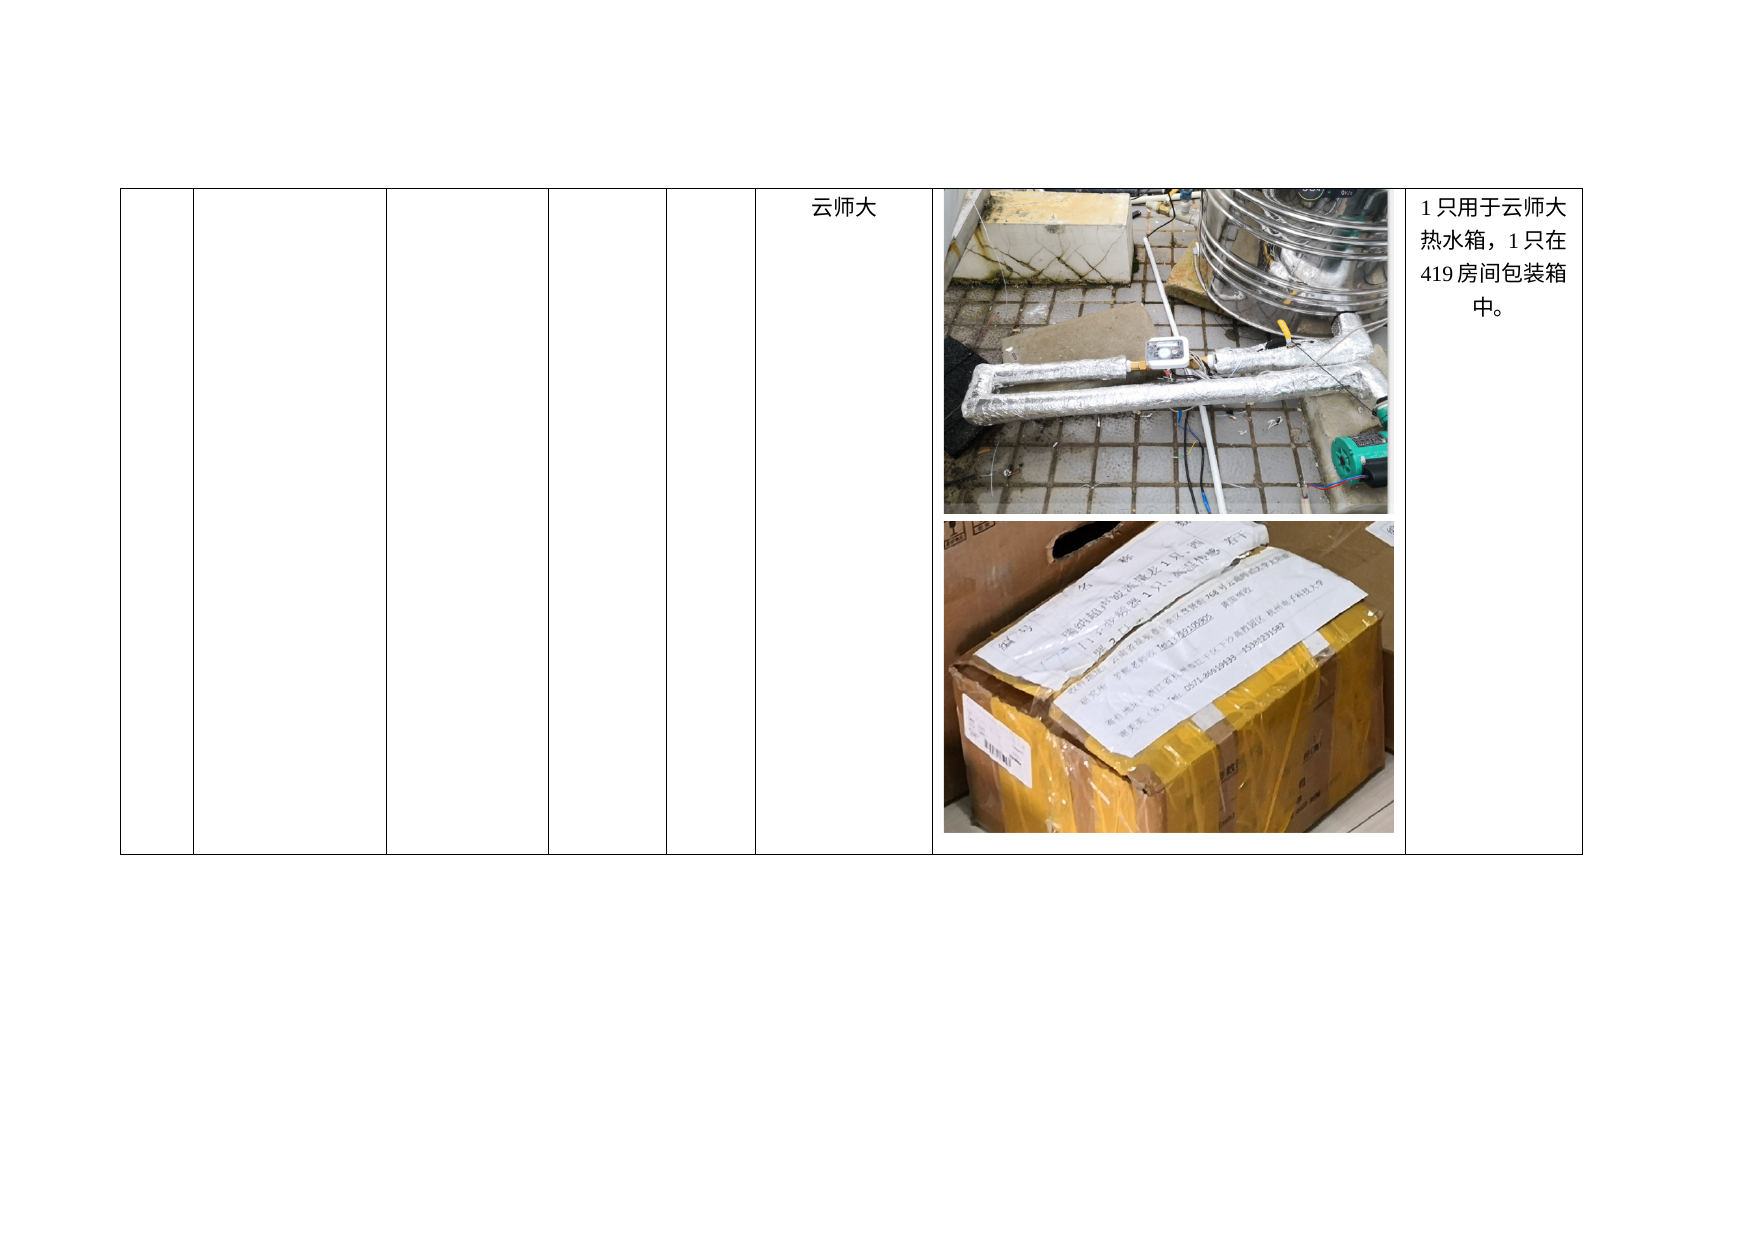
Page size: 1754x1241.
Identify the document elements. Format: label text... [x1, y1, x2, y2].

picture [943, 189, 1394, 514]
table_cell [933, 189, 1405, 854]
picture [943, 521, 1394, 833]
table_cell 1只用于云师大热水箱，1只在419房间包装箱中。 [1406, 189, 1582, 854]
table_cell 云师大 [756, 189, 932, 854]
